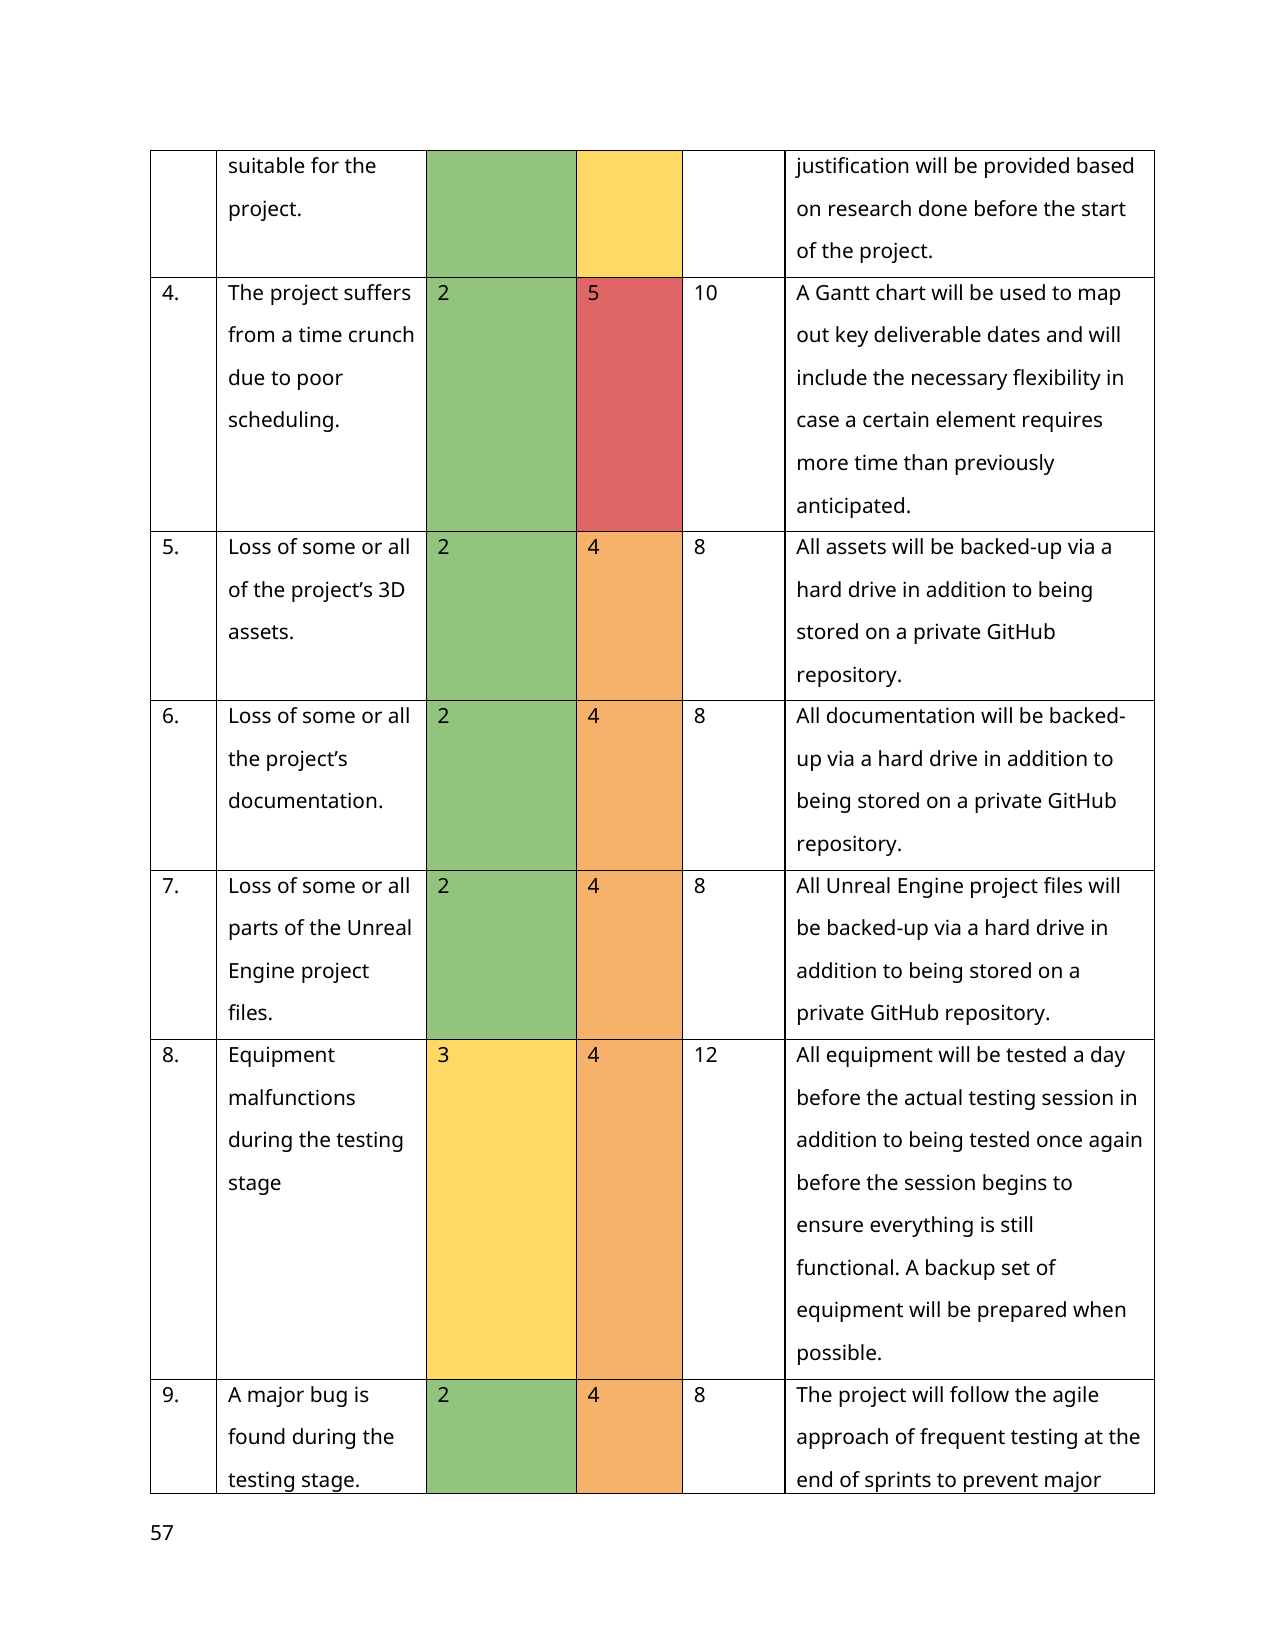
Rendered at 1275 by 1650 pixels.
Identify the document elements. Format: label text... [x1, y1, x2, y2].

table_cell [786, 151, 1154, 277]
table_cell The project suffers from a time crunch due to poor scheduling. [217, 278, 426, 531]
table_cell 2 [427, 1380, 576, 1493]
table_cell 3. [151, 151, 216, 277]
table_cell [786, 1380, 1154, 1493]
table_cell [217, 151, 426, 277]
table_cell 3 [427, 1040, 576, 1379]
table_cell 10 [683, 278, 784, 531]
table_cell 3 [577, 151, 682, 277]
table_cell Loss of some or all the project’s documentation. [217, 701, 426, 870]
table_cell Equipment malfunctions during the testing stage [217, 1040, 426, 1379]
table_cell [217, 1380, 426, 1493]
table_cell 8 [683, 532, 784, 700]
table_cell 4 [577, 532, 682, 700]
table_cell All Unreal Engine project files will be backed-up via a hard drive in addition to being stored on a private GitHub repository. [786, 871, 1154, 1039]
table_cell 4 [577, 1040, 682, 1379]
table_cell 8. [151, 1040, 216, 1379]
table_cell All assets will be backed-up via a hard drive in addition to being stored on a private GitHub repository. [786, 532, 1154, 700]
table_cell All documentation will be backed-up via a hard drive in addition to being stored on a private GitHub repository. [786, 701, 1154, 870]
table_cell 9. [151, 1380, 216, 1493]
table_cell All equipment will be tested a day before the actual testing session in addition to being tested once again before the session begins to ensure everything is still functional. A backup set of equipment will be prepared when possible. [786, 1040, 1154, 1379]
table_cell 6. [151, 701, 216, 870]
table_cell 2 [427, 532, 576, 700]
table_cell 2 [427, 278, 576, 531]
table_cell 8 [683, 1380, 784, 1493]
table_cell 4 [577, 1380, 682, 1493]
table_cell 4 [577, 871, 682, 1039]
table_cell 7. [151, 871, 216, 1039]
table_cell 8 [683, 701, 784, 870]
table_cell 8 [683, 871, 784, 1039]
table_cell Loss of some or all of the project’s 3D assets. [217, 532, 426, 700]
table_cell 5 [577, 278, 682, 531]
table_cell 4. [151, 278, 216, 531]
table_cell 4 [577, 701, 682, 870]
table_cell 5. [151, 532, 216, 700]
table_cell 2 [427, 871, 576, 1039]
table_cell 6 [683, 151, 784, 277]
table_cell A Gantt chart will be used to map out key deliverable dates and will include the necessary flexibility in case a certain element requires more time than previously anticipated. [786, 278, 1154, 531]
table_cell Loss of some or all parts of the Unreal Engine project files. [217, 871, 426, 1039]
table_cell 2 [427, 701, 576, 870]
table_cell 2 [427, 151, 576, 277]
table_cell 12 [683, 1040, 784, 1379]
